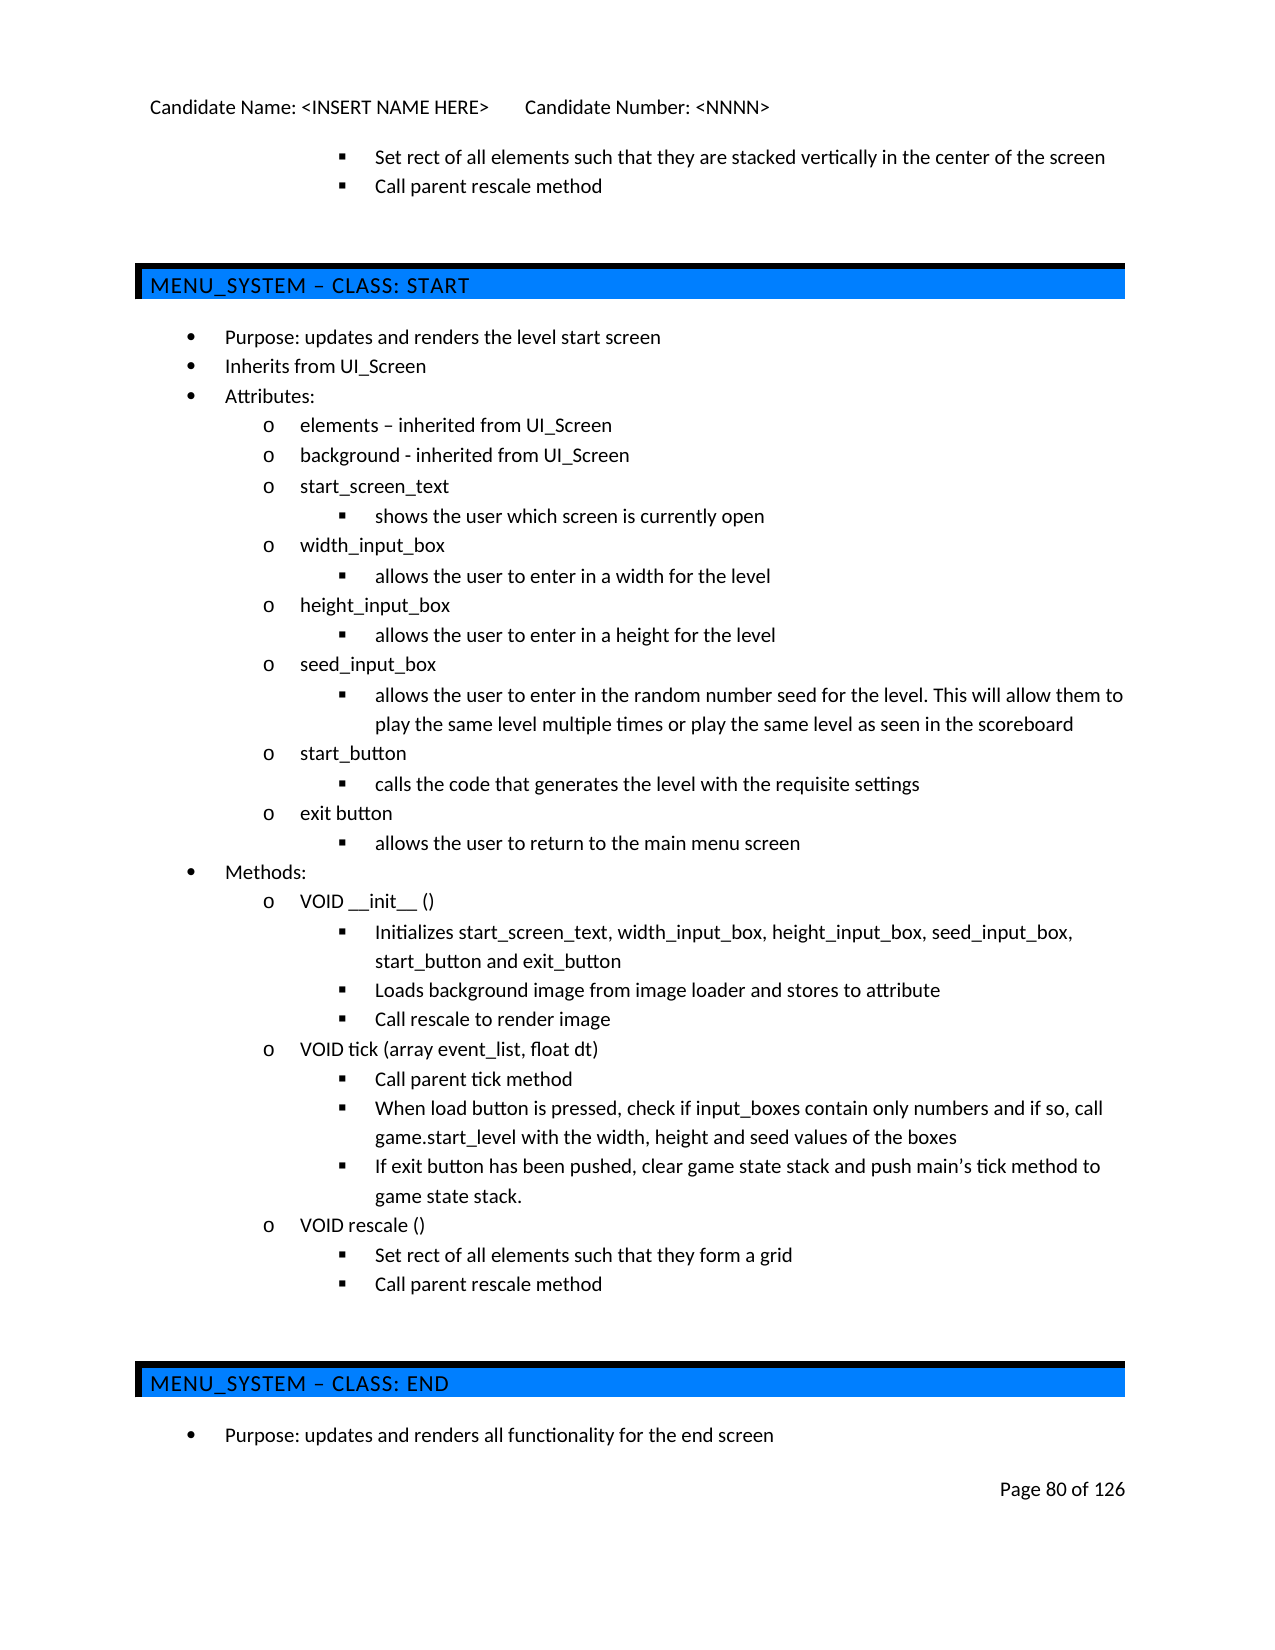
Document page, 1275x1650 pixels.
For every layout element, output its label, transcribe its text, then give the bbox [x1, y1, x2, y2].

list seed_input_box [262, 652, 1125, 678]
list Call parent rescale method [337, 1272, 1125, 1297]
text Menu_System – Class: End [142, 1368, 1125, 1397]
list VOID tick (array event_list, float dt) [262, 1036, 1125, 1062]
list Attributes: [187, 383, 1125, 408]
list height_input_box [262, 592, 1125, 618]
list background - inherited from UI_Screen [262, 442, 1125, 469]
list Set rect of all elements such that they form a grid [337, 1242, 1125, 1268]
list VOID __init__ () [262, 889, 1125, 915]
list Set rect of all elements such that they are stacked vertically in the center of the screen [337, 144, 1125, 170]
list Initializes start_screen_text, width_input_box, height_input_box, seed_input_box, start_button and exit_button [337, 919, 1125, 974]
text Menu_System – Class: Start [142, 269, 1125, 299]
list Call parent tick method [337, 1066, 1125, 1092]
list shows the user which screen is currently open [337, 503, 1125, 529]
list allows the user to return to the main menu screen [337, 830, 1125, 856]
list Call parent rescale method [337, 173, 1125, 199]
list VOID rescale () [262, 1212, 1125, 1238]
list Call rescale to render image [337, 1007, 1125, 1032]
list When load button is pressed, check if input_boxes contain only numbers and if so, call game.start_level with the width, height and seed values of the boxes [337, 1095, 1125, 1150]
list Purpose: updates and renders the level start screen [187, 324, 1125, 350]
list elements – inherited from UI_Screen [262, 412, 1125, 438]
list width_input_box [262, 532, 1125, 559]
list start_button [262, 740, 1125, 767]
list Loads background image from image loader and stores to attribute [337, 977, 1125, 1003]
list calls the code that generates the level with the requisite settings [337, 771, 1125, 796]
list Methods: [187, 859, 1125, 885]
list Inherits from UI_Screen [187, 354, 1125, 379]
list Purpose: updates and renders all functionality for the end screen [187, 1422, 1125, 1448]
list If exit button has been pushed, clear game state stack and push main’s tick method to game state stack. [337, 1154, 1125, 1208]
list allows the user to enter in the random number seed for the level. This will allow them to play the same level multiple times or play the same level as seen in the scoreboard [337, 682, 1125, 737]
list exit button [262, 800, 1125, 826]
list allows the user to enter in a width for the level [337, 563, 1125, 588]
list allows the user to enter in a height for the level [337, 622, 1125, 648]
list start_screen_text [262, 473, 1125, 499]
